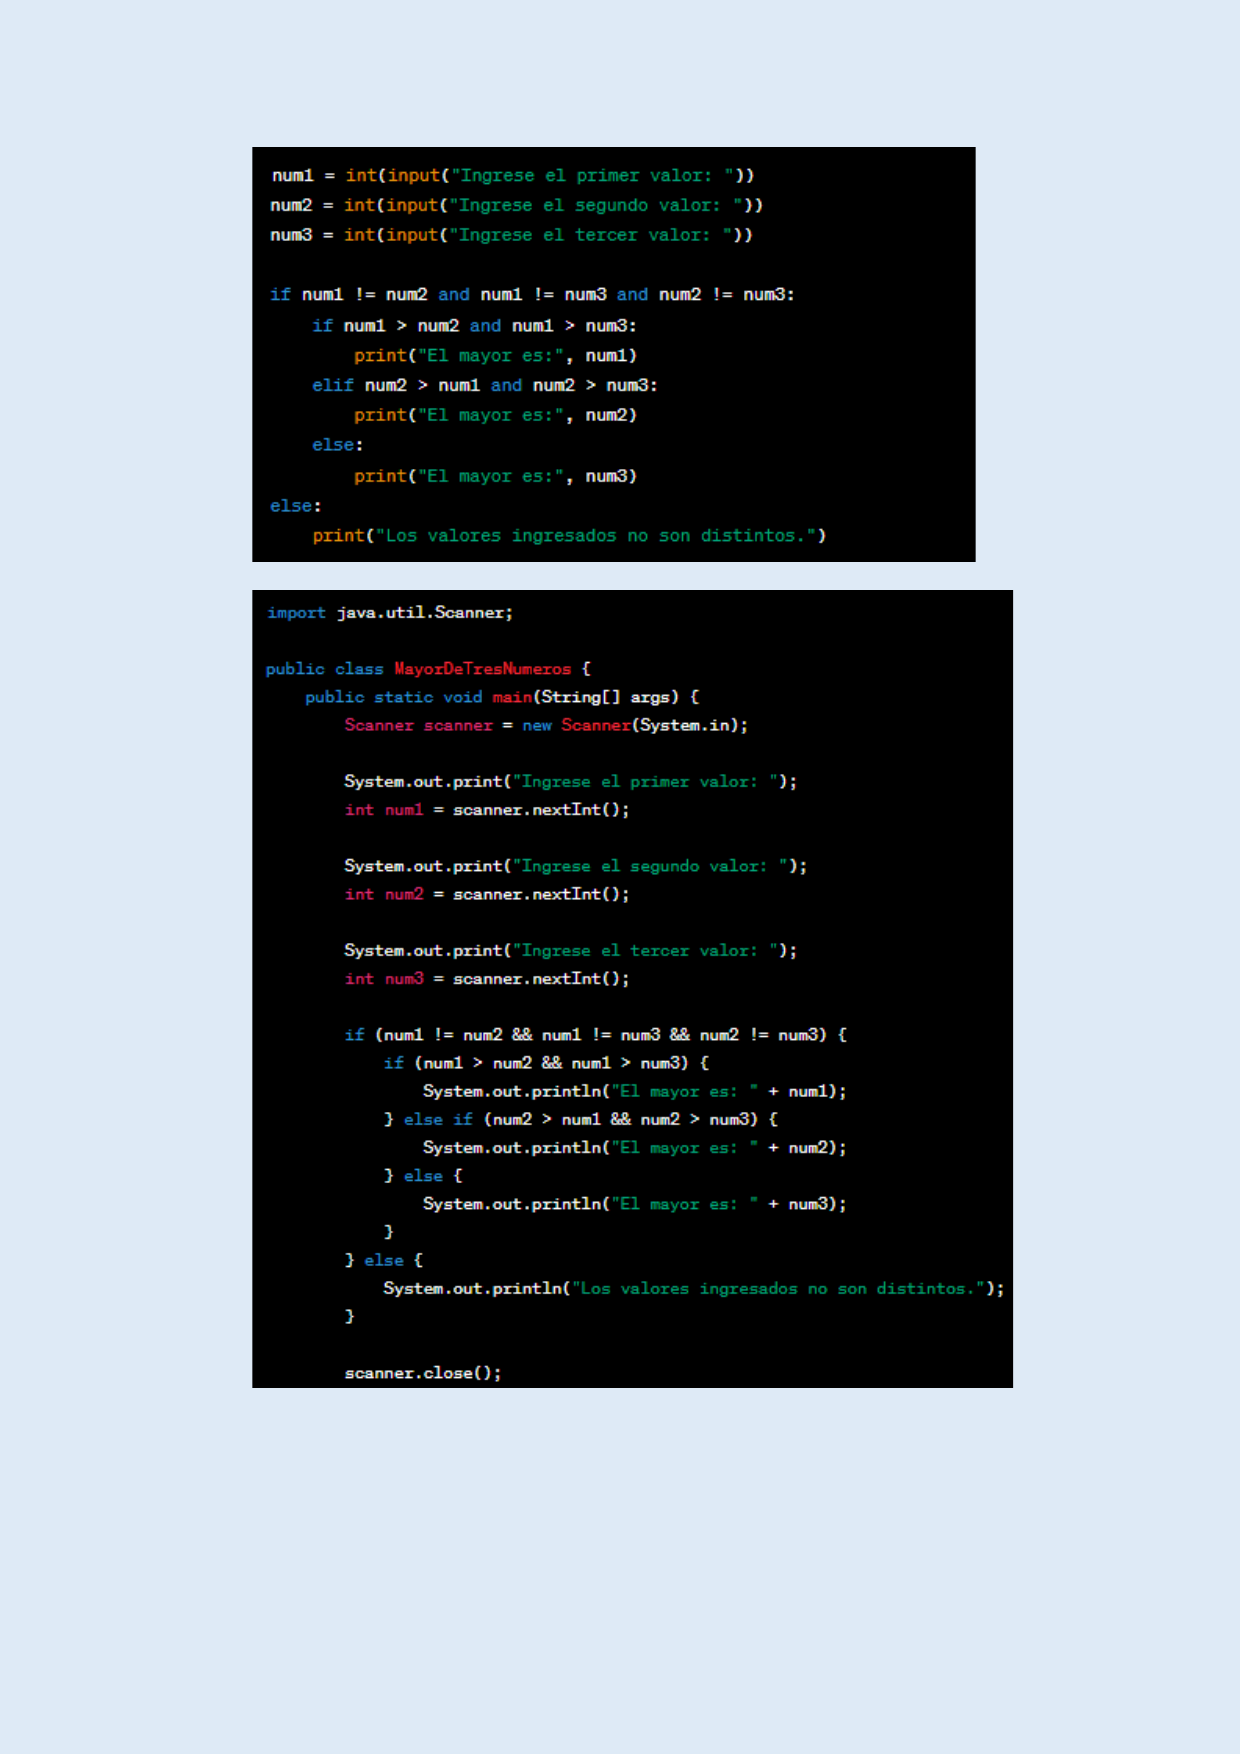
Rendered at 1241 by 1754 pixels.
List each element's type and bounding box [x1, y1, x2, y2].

picture [252, 590, 1014, 1388]
picture [252, 147, 976, 562]
